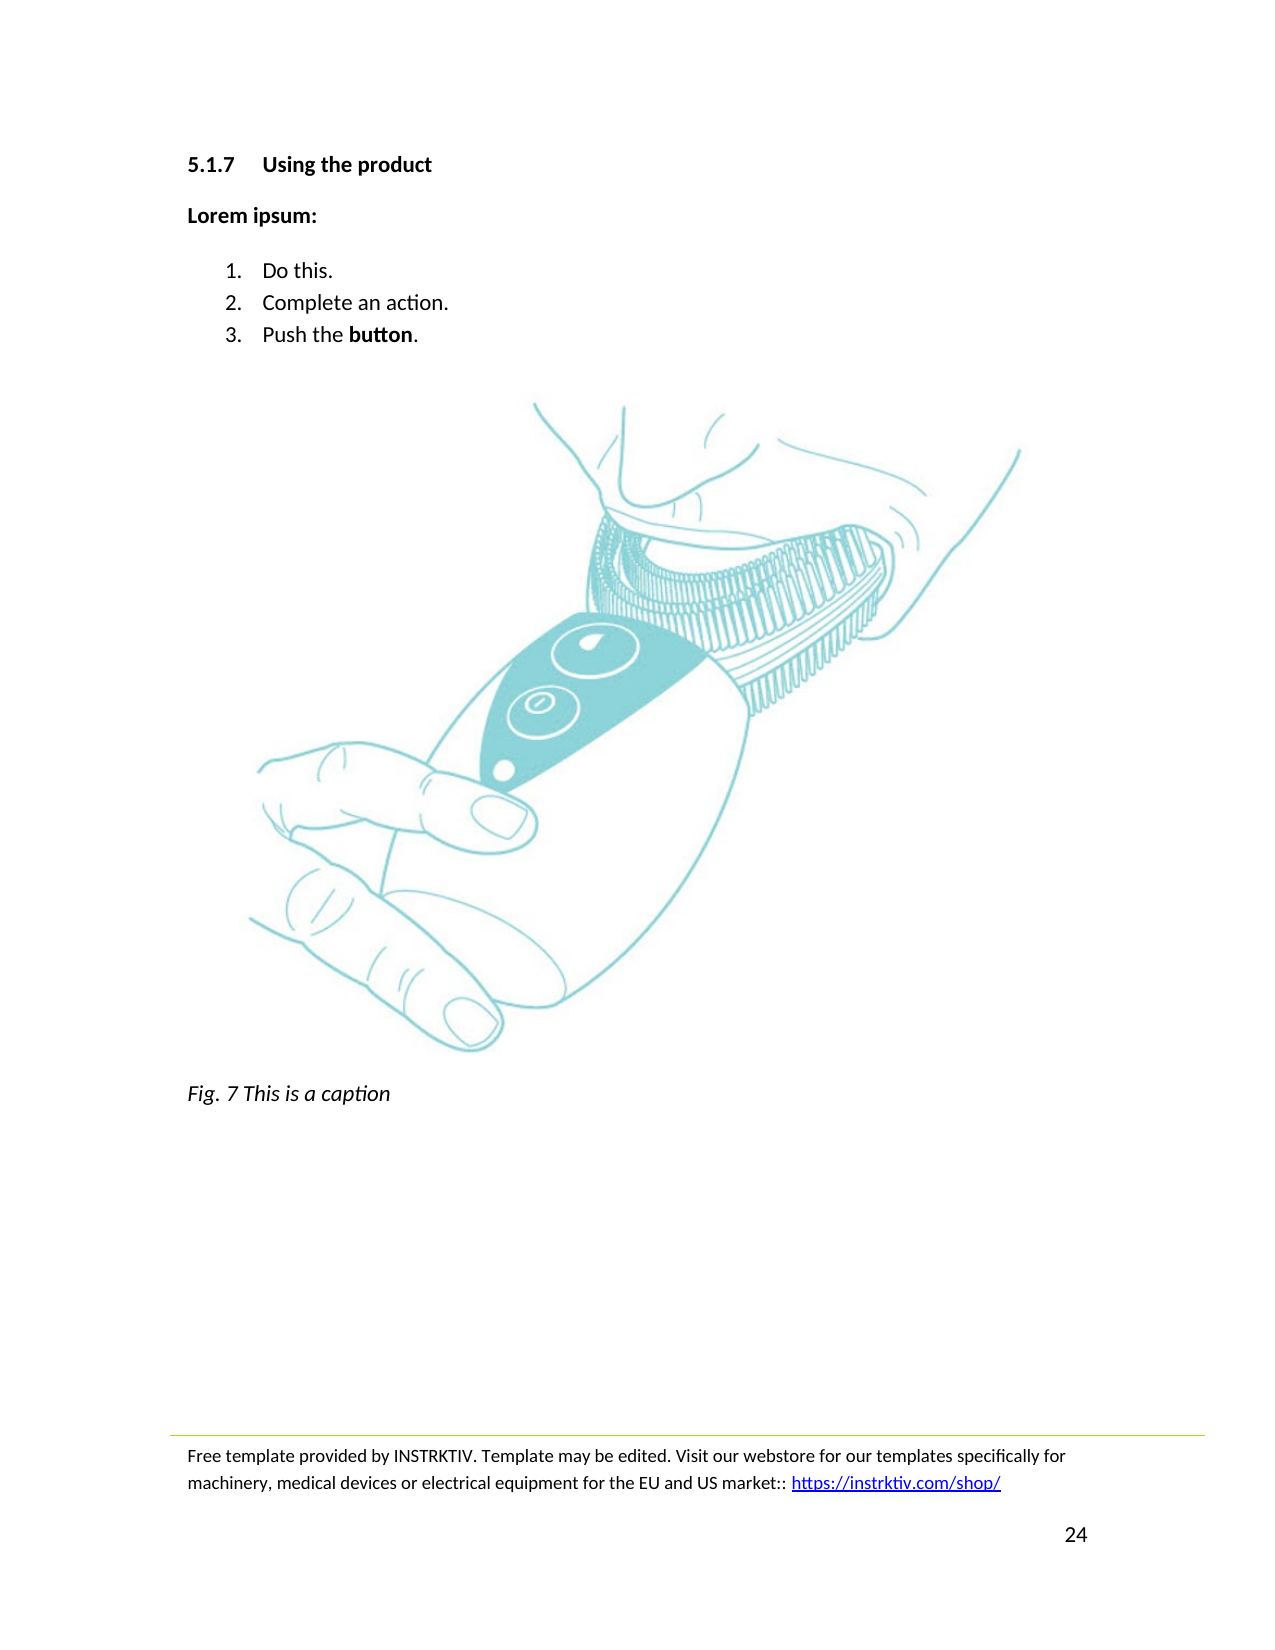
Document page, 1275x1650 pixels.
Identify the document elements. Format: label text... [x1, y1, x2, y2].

list Do this. [225, 256, 1087, 284]
text Lorem ipsum: [187, 201, 1087, 229]
text Fig. 7 This is a caption [187, 1079, 1087, 1107]
subtitle Using the product [187, 150, 1087, 178]
list Complete an action. [225, 288, 1087, 316]
list Push the button. [225, 320, 1087, 348]
picture [187, 375, 1088, 1079]
